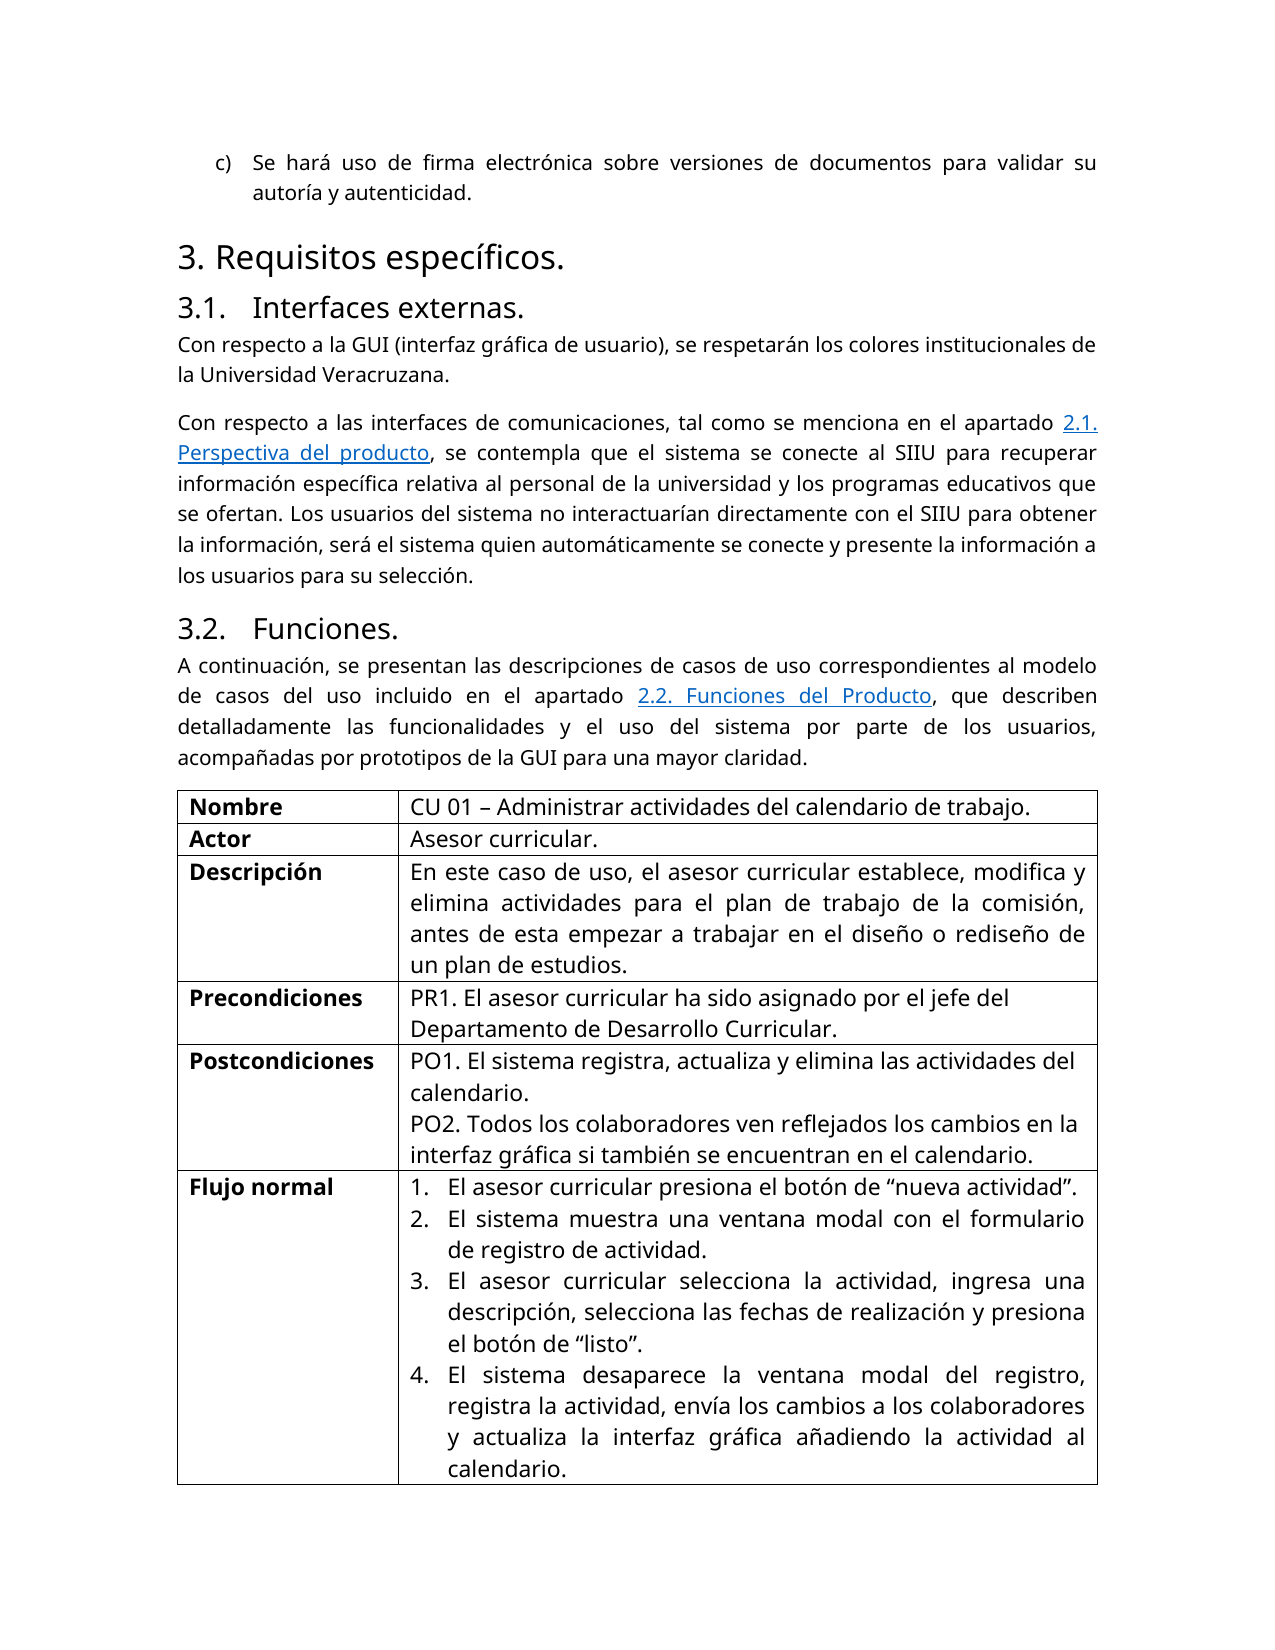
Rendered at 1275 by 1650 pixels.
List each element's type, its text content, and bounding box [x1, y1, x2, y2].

table_cell PO1. El sistema registra, actualiza y elimina las actividades del calendario. PO2. Todos los colaboradores ven reflejados los cambios en la interfaz gráfica si también se encuentran en el calendario. [399, 1045, 1097, 1170]
table_cell En este caso de uso, el asesor curricular establece, modifica y elimina actividades para el plan de trabajo de la comisión, antes de esta empezar a trabajar en el diseño o rediseño de un plan de estudios. [399, 856, 1097, 981]
table_cell PR1. El asesor curricular ha sido asignado por el jefe del Departamento de Desarrollo Curricular. [399, 982, 1097, 1044]
table_cell Asesor curricular. [399, 824, 1097, 855]
subtitle Funciones. [177, 608, 1098, 648]
subtitle Interfaces externas. [177, 287, 1098, 327]
table_header Nombre [178, 791, 398, 822]
table_cell El asesor curricular presiona el botón de “nueva actividad”. El sistema muestra una ventana modal con el formulario de registro de actividad. El asesor curricular selecciona la actividad, ingresa una descripción, selecciona las fechas de realización y presiona el botón de “listo”. El sistema desaparece la ventana modal del registro, registra la actividad, envía los cambios a los colaboradores y actualiza la interfaz gráfica añadiendo la actividad al calendario. [399, 1171, 1097, 1484]
table_cell Descripción [178, 856, 398, 981]
text Con respecto a las interfaces de comunicaciones, tal como se menciona en el apartado 2.1. Perspectiva del producto, se contempla que el sistema se conecte al SIIU para recuperar información específica relativa al personal de la universidad y los programas educativos que se ofertan. Los usuarios del sistema no interactuarían directamente con el SIIU para obtener la información, será el sistema quien automáticamente se conecte y presente la información a los usuarios para su selección. [177, 408, 1098, 589]
table_cell Postcondiciones [178, 1045, 398, 1170]
table_cell Actor [178, 824, 398, 855]
text Con respecto a la GUI (interfaz gráfica de usuario), se respetarán los colores institucionales de la Universidad Veracruzana. [177, 330, 1098, 389]
table_header CU 01 – Administrar actividades del calendario de trabajo. [399, 791, 1097, 822]
table_cell Flujo normal [178, 1171, 398, 1484]
text A continuación, se presentan las descripciones de casos de uso correspondientes al modelo de casos del uso incluido en el apartado 2.2. Funciones del Producto, que describen detalladamente las funcionalidades y el uso del sistema por parte de los usuarios, acompañadas por prototipos de la GUI para una mayor claridad. [177, 651, 1098, 771]
list Se hará uso de firma electrónica sobre versiones de documentos para validar su autoría y autenticidad. [215, 148, 1098, 207]
table_cell Precondiciones [178, 982, 398, 1044]
subtitle Requisitos específicos. [177, 234, 1098, 279]
